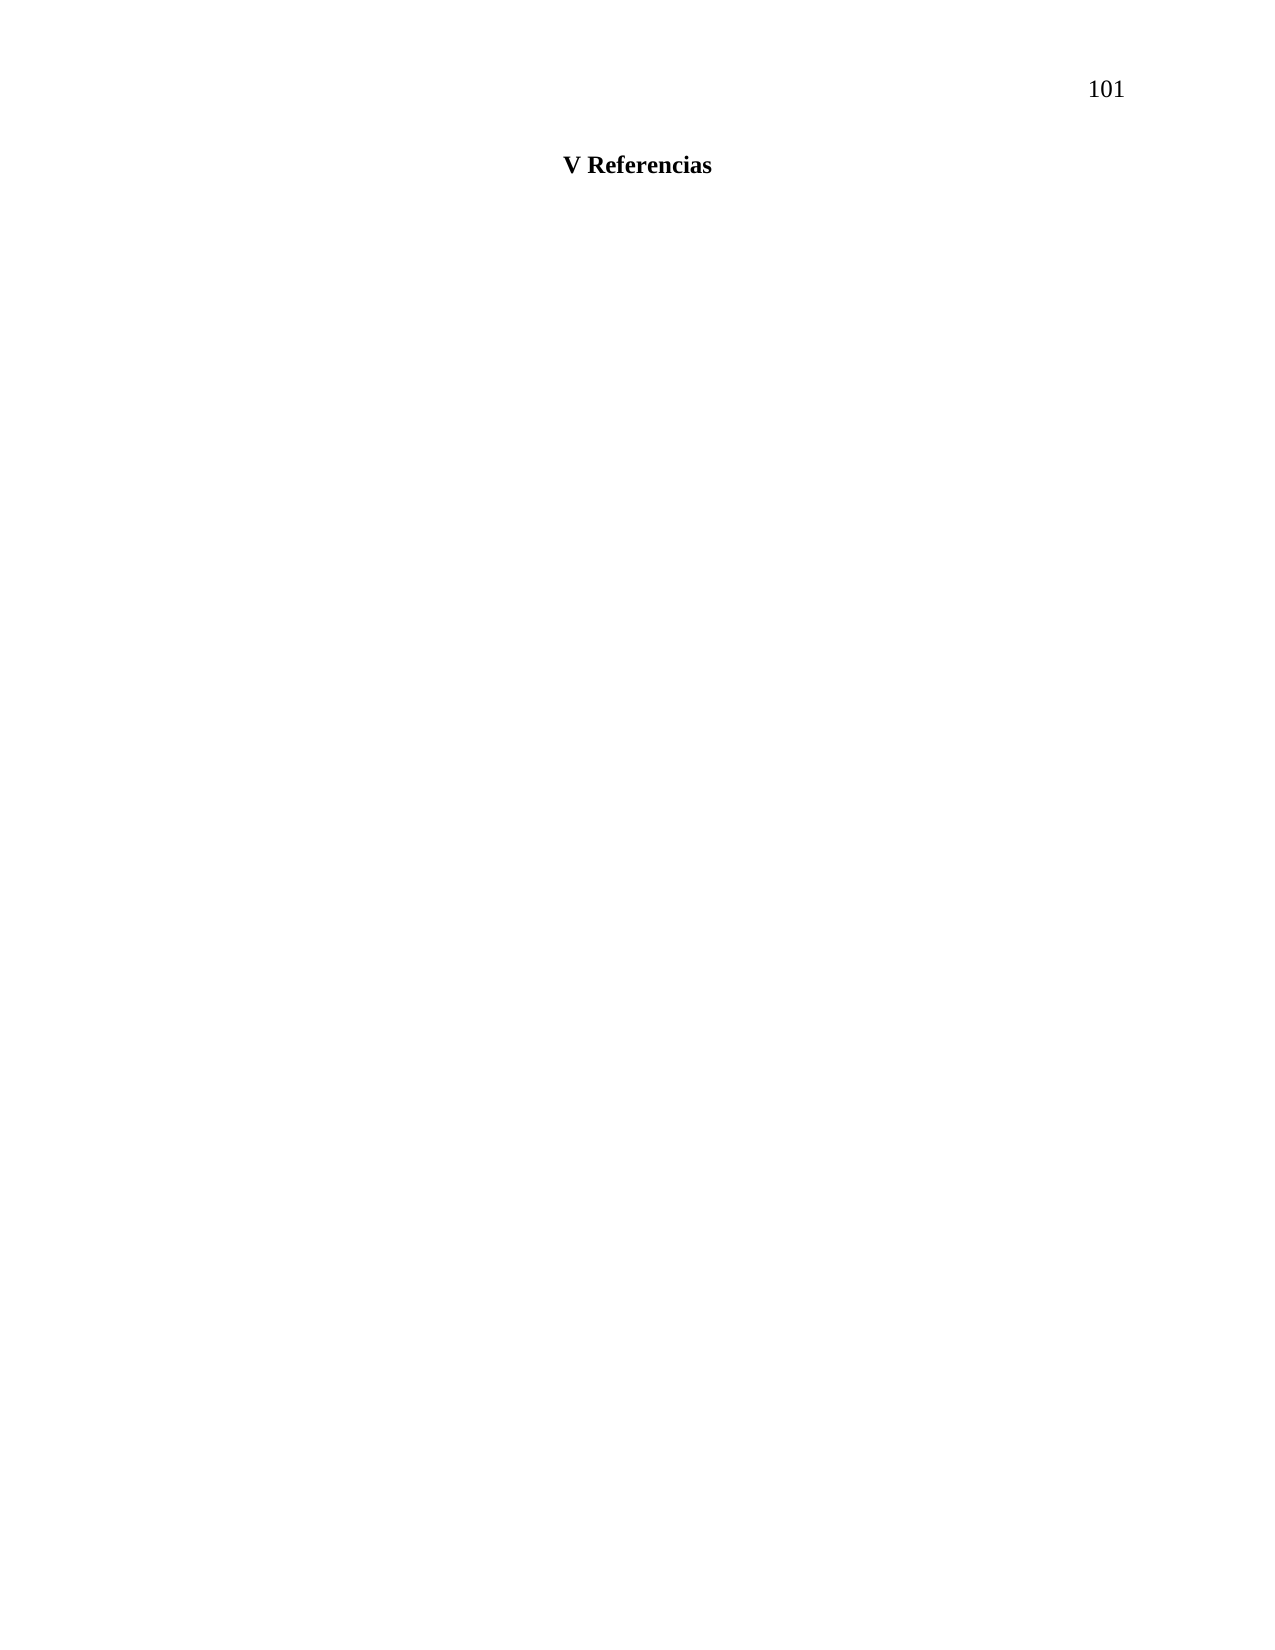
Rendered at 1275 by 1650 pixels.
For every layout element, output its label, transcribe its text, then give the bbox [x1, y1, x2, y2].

subtitle V Referencias [150, 150, 1125, 179]
